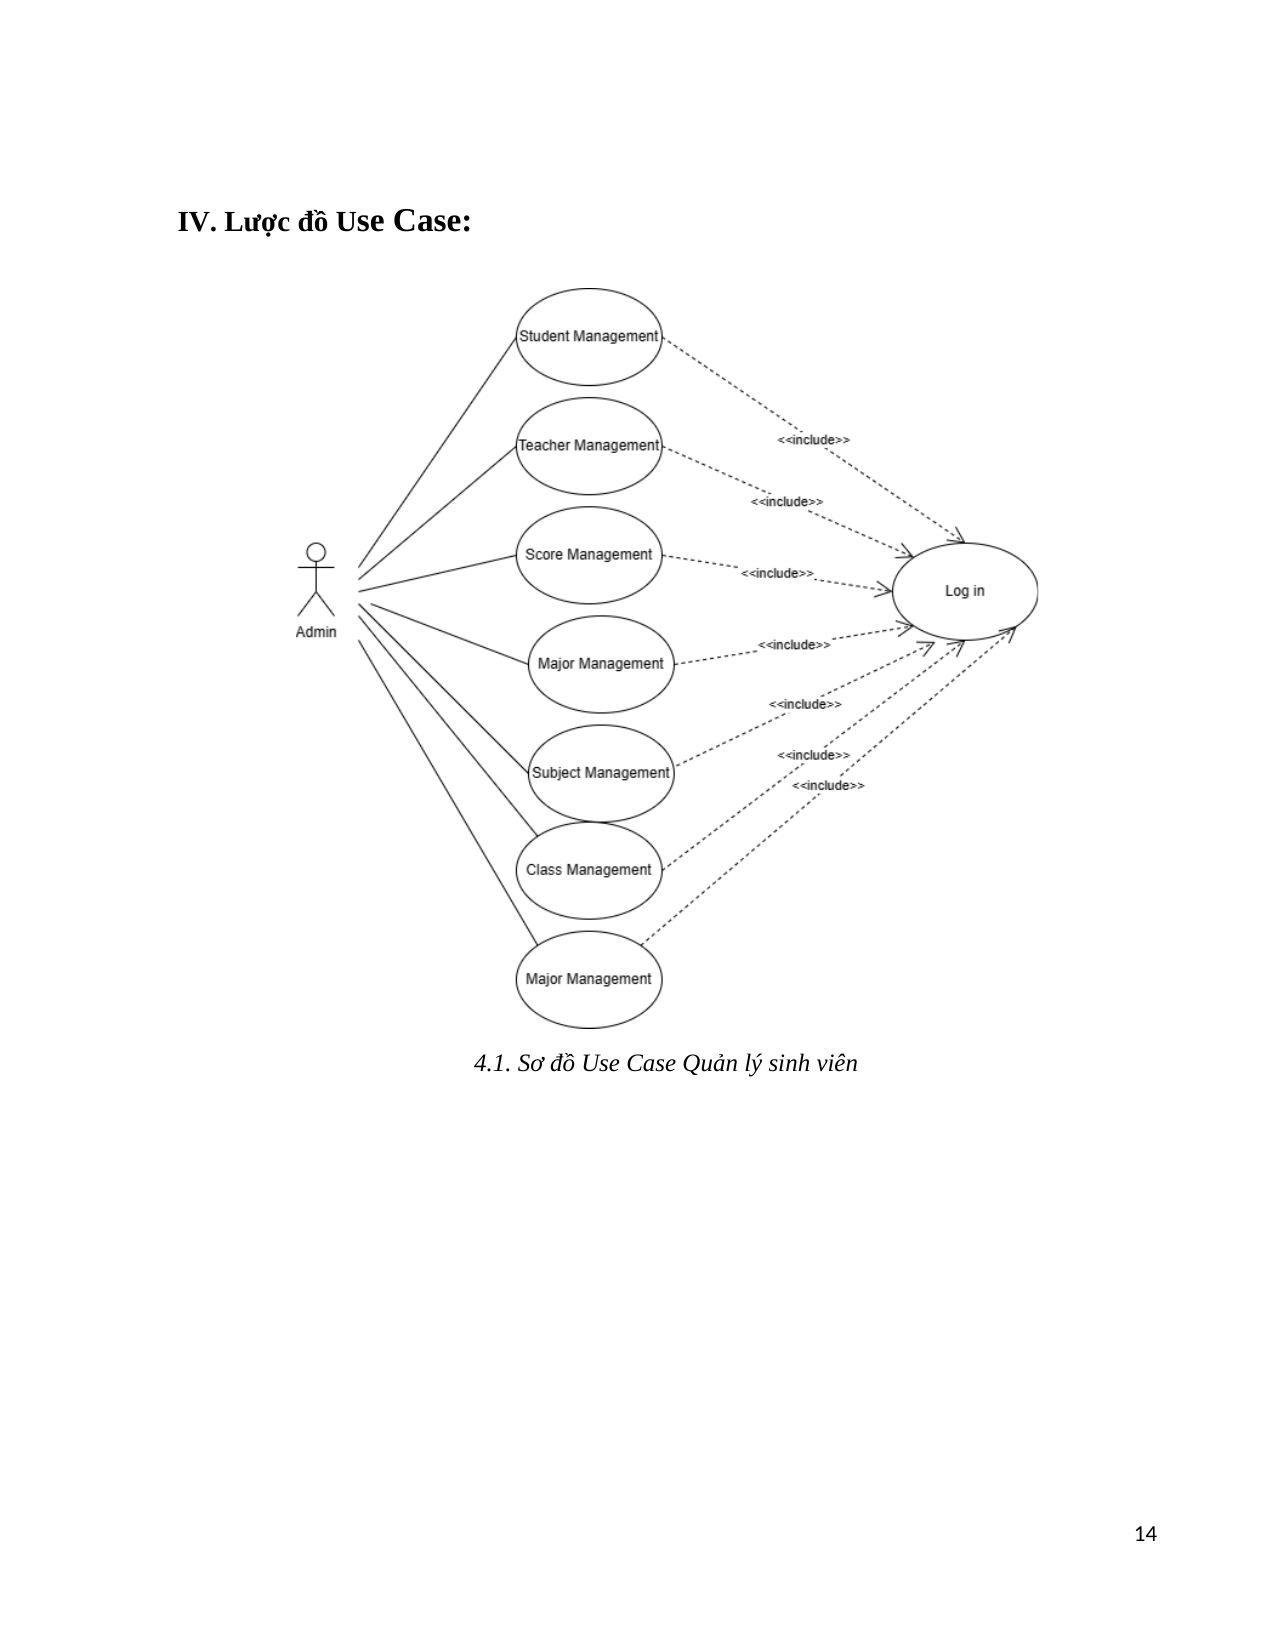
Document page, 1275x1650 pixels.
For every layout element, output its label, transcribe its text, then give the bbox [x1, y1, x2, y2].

picture [296, 288, 1039, 1029]
subtitle IV. Lược đồ Use Case: [177, 201, 1157, 239]
text 4.1. Sơ đồ Use Case Quản lý sinh viên [177, 1048, 1157, 1076]
